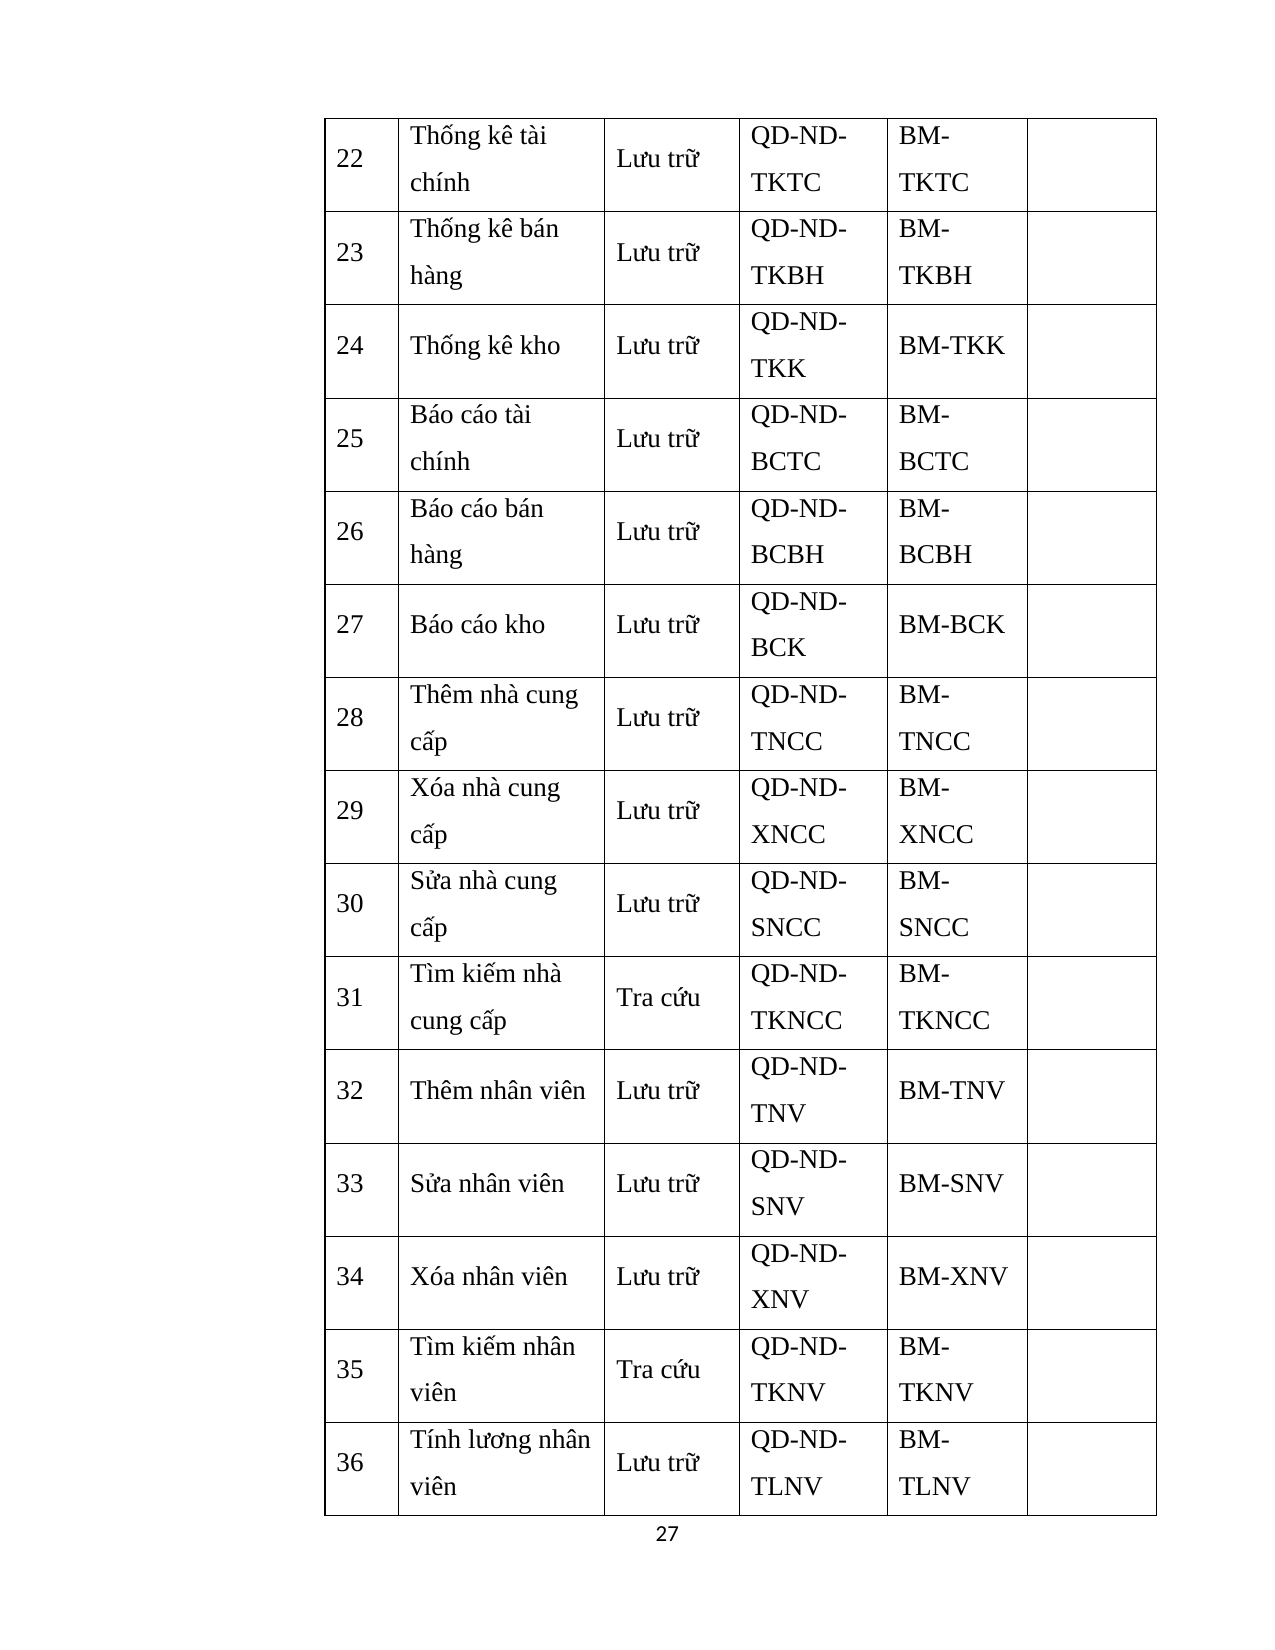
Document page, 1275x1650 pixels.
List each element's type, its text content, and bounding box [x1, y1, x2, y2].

table_cell Lưu trữ [605, 585, 739, 677]
table_cell [1028, 957, 1156, 1049]
table_cell [1028, 119, 1156, 211]
table_cell Lưu trữ [605, 1144, 739, 1236]
table_cell Lưu trữ [605, 1423, 739, 1515]
table_cell QD-ND-XNV [740, 1237, 887, 1329]
table_cell QD-ND-BCBH [740, 492, 887, 584]
table_cell 26 [326, 492, 398, 584]
table_cell Lưu trữ [605, 864, 739, 956]
table_cell [1028, 585, 1156, 677]
table_cell Thêm nhà cung cấp [399, 678, 604, 770]
table_cell Thống kê kho [399, 305, 604, 397]
table_cell 27 [326, 585, 398, 677]
table_cell QD-ND-TLNV [740, 1423, 887, 1515]
table_cell [1028, 1144, 1156, 1236]
table_cell [1028, 212, 1156, 304]
table_cell Lưu trữ [605, 1237, 739, 1329]
table_cell [1028, 1050, 1156, 1142]
table_cell QD-ND-SNCC [740, 864, 887, 956]
table_cell 31 [326, 957, 398, 1049]
table_cell [1028, 399, 1156, 491]
table_cell Thống kê tài chính [399, 119, 604, 211]
table_cell BM-BCTC [888, 399, 1027, 491]
table_cell [1028, 864, 1156, 956]
table_cell Lưu trữ [605, 492, 739, 584]
table_cell QD-ND-BCK [740, 585, 887, 677]
table_cell [1028, 1330, 1156, 1422]
table_cell 36 [326, 1423, 398, 1515]
table_cell [1028, 492, 1156, 584]
table_cell QD-ND-TNV [740, 1050, 887, 1142]
table_cell Tra cứu [605, 1330, 739, 1422]
table_cell QD-ND-XNCC [740, 771, 887, 863]
table_cell BM-TKNCC [888, 957, 1027, 1049]
table_cell Tìm kiếm nhân viên [399, 1330, 604, 1422]
table_cell QD-ND-TKBH [740, 212, 887, 304]
table_cell 34 [326, 1237, 398, 1329]
table_cell Lưu trữ [605, 678, 739, 770]
table_cell 32 [326, 1050, 398, 1142]
table_cell Sửa nhà cung cấp [399, 864, 604, 956]
table_cell Báo cáo bán hàng [399, 492, 604, 584]
table_cell [1028, 771, 1156, 863]
table_cell [1028, 305, 1156, 397]
table_cell BM-TKNV [888, 1330, 1027, 1422]
table_cell BM-TKBH [888, 212, 1027, 304]
table_cell Thêm nhân viên [399, 1050, 604, 1142]
table_cell Lưu trữ [605, 212, 739, 304]
table_cell Lưu trữ [605, 305, 739, 397]
table_cell Lưu trữ [605, 119, 739, 211]
table_cell 28 [326, 678, 398, 770]
table_cell Báo cáo kho [399, 585, 604, 677]
table_cell [1028, 1237, 1156, 1329]
table_cell Lưu trữ [605, 771, 739, 863]
table_cell BM-TKK [888, 305, 1027, 397]
table_cell [1028, 678, 1156, 770]
table_cell QD-ND-TKNV [740, 1330, 887, 1422]
table_cell QD-ND-SNV [740, 1144, 887, 1236]
table_cell BM-XNV [888, 1237, 1027, 1329]
table_cell 33 [326, 1144, 398, 1236]
table_cell 29 [326, 771, 398, 863]
table_cell Tính lương nhân viên [399, 1423, 604, 1515]
table_cell Báo cáo tài chính [399, 399, 604, 491]
table_cell BM-TKTC [888, 119, 1027, 211]
table_cell 22 [326, 119, 398, 211]
table_cell BM-TNCC [888, 678, 1027, 770]
table_cell BM-TLNV [888, 1423, 1027, 1515]
table_cell QD-ND-TKK [740, 305, 887, 397]
table_cell Lưu trữ [605, 1050, 739, 1142]
table_cell Thống kê bán hàng [399, 212, 604, 304]
table_cell BM-SNCC [888, 864, 1027, 956]
table_cell Xóa nhân viên [399, 1237, 604, 1329]
table_cell QD-ND-TKTC [740, 119, 887, 211]
table_cell 24 [326, 305, 398, 397]
table_cell QD-ND-TNCC [740, 678, 887, 770]
table_cell Tìm kiếm nhà cung cấp [399, 957, 604, 1049]
table_cell [1028, 1423, 1156, 1515]
table_cell Xóa nhà cung cấp [399, 771, 604, 863]
table_cell Sửa nhân viên [399, 1144, 604, 1236]
table_cell Lưu trữ [605, 399, 739, 491]
table_cell BM-BCBH [888, 492, 1027, 584]
table_cell BM-TNV [888, 1050, 1027, 1142]
table_cell BM-BCK [888, 585, 1027, 677]
table_cell 25 [326, 399, 398, 491]
table_cell BM-SNV [888, 1144, 1027, 1236]
table_cell 35 [326, 1330, 398, 1422]
table_cell Tra cứu [605, 957, 739, 1049]
table_cell QD-ND-TKNCC [740, 957, 887, 1049]
table_cell QD-ND-BCTC [740, 399, 887, 491]
table_cell 23 [326, 212, 398, 304]
table_cell BM-XNCC [888, 771, 1027, 863]
table_cell 30 [326, 864, 398, 956]
